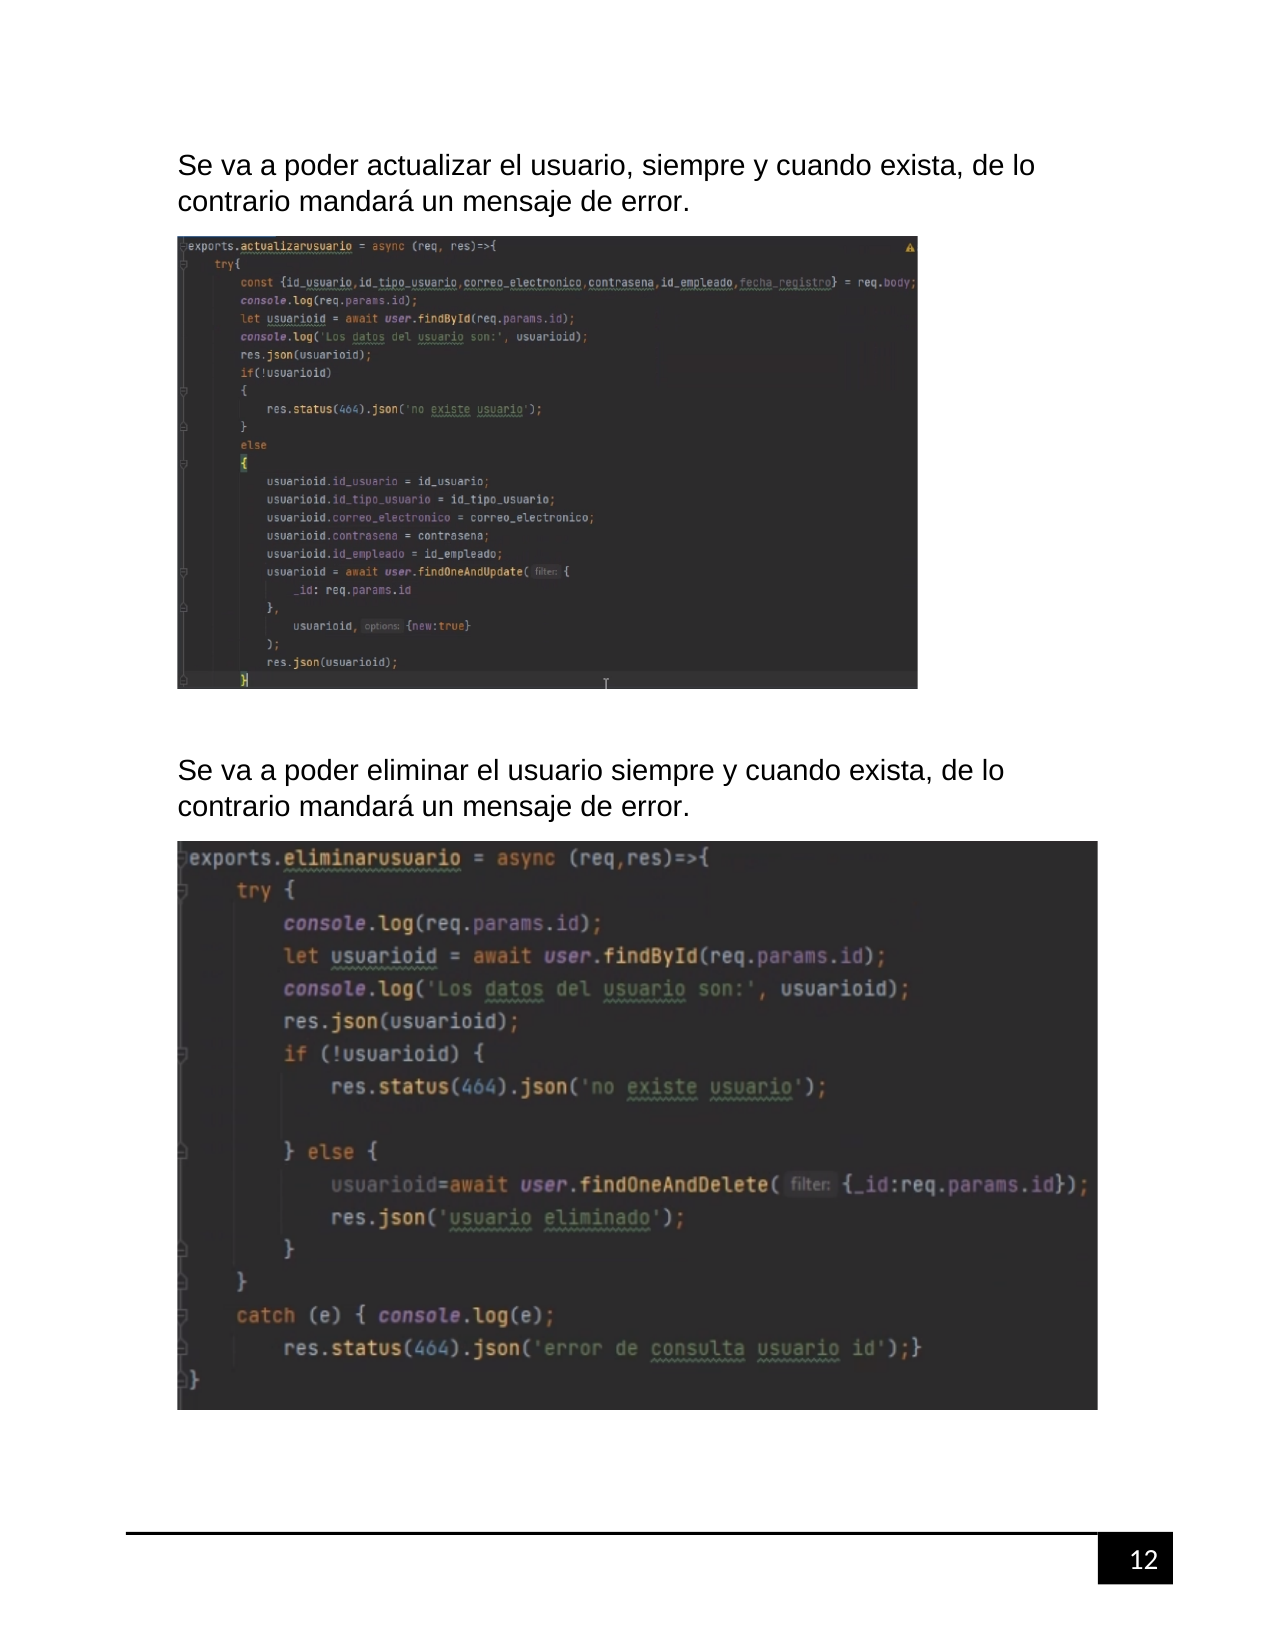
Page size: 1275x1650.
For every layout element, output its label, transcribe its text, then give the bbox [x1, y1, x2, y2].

text Se va a poder actualizar el usuario, siempre y cuando exista, de lo contrario mandará un mensaje de error. [177, 148, 1098, 217]
picture [177, 841, 1098, 1410]
text Se va a poder eliminar el usuario siempre y cuando exista, de lo contrario mandará un mensaje de error. [177, 753, 1098, 823]
picture [177, 236, 918, 689]
